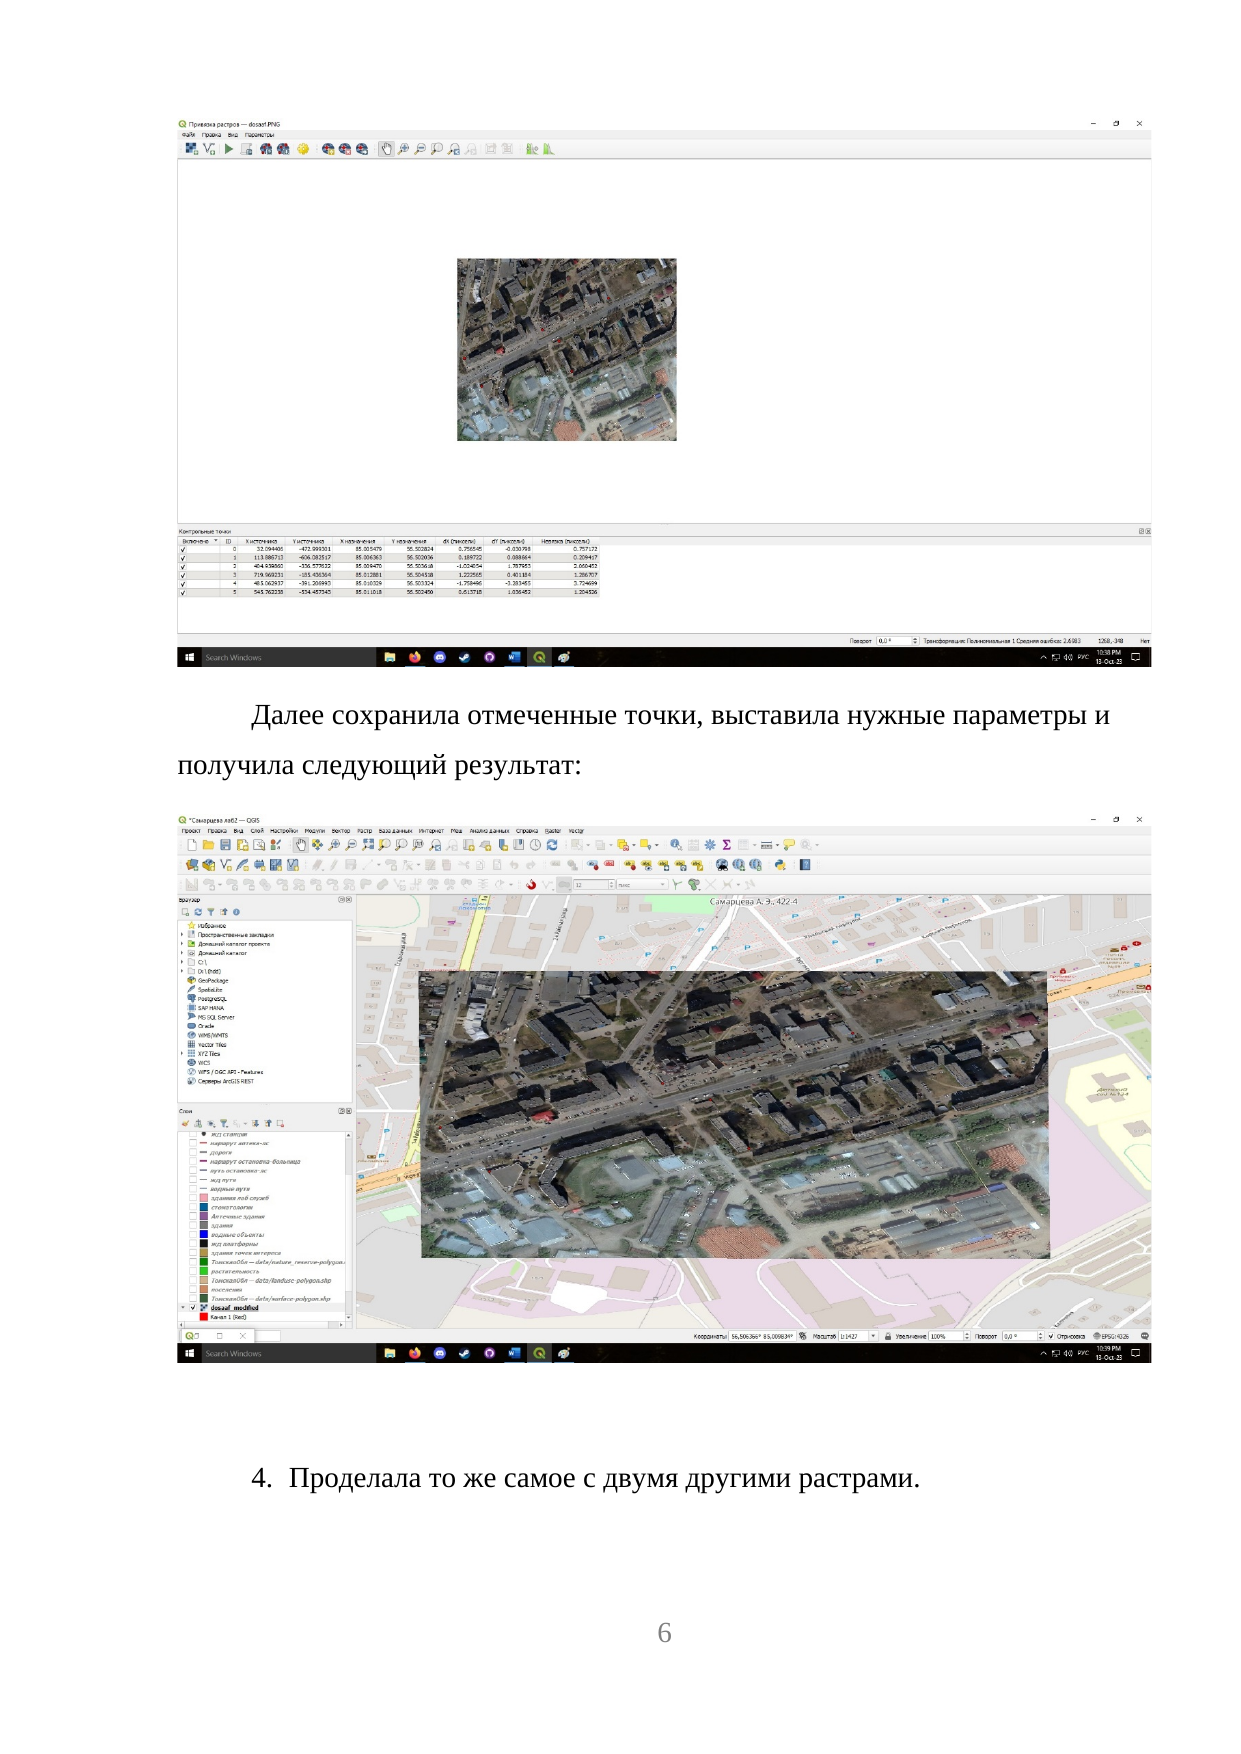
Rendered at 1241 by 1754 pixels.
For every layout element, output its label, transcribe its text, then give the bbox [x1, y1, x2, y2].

text Далее сохранила отмеченные точки, выставила нужные параметры и получила следующий результат: [177, 697, 1152, 781]
picture [177, 118, 1152, 667]
picture [177, 814, 1152, 1363]
list Проделала то же самое с двумя другими растрами. [251, 1460, 1152, 1493]
